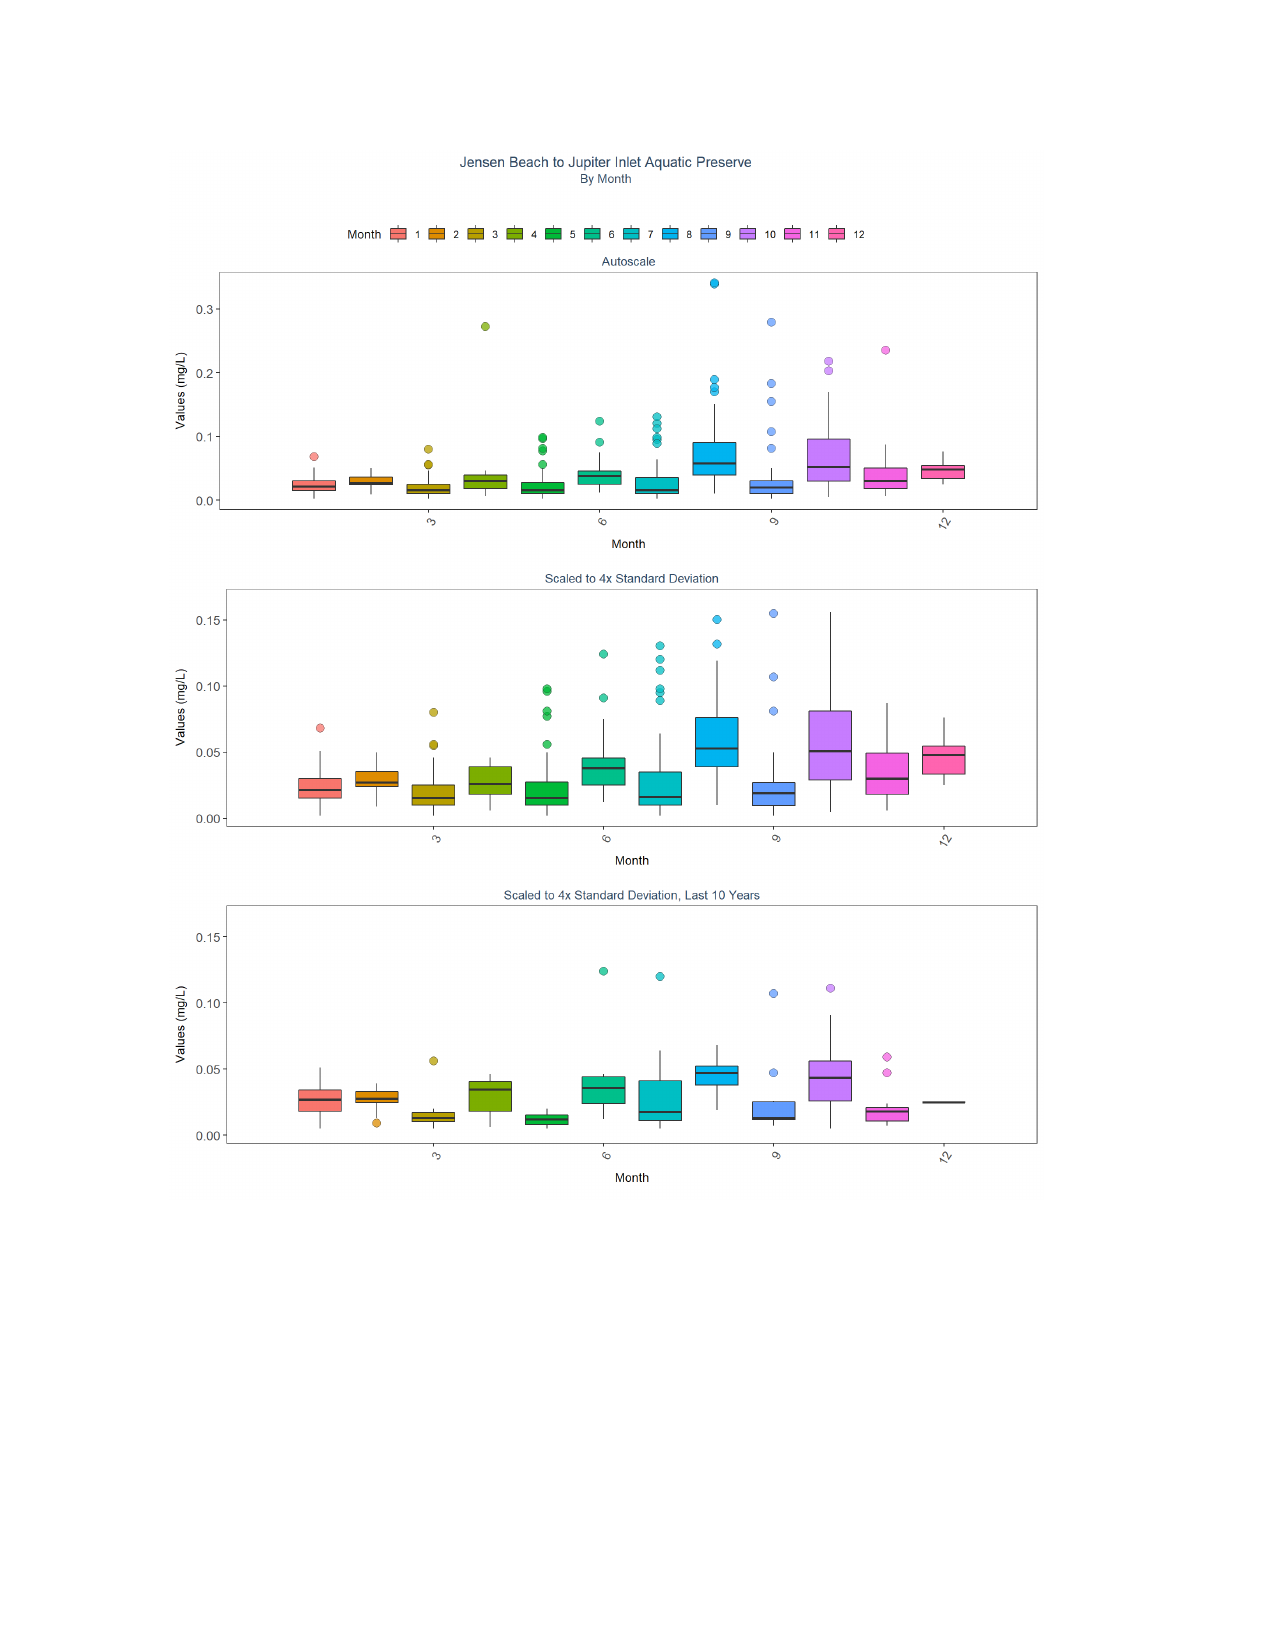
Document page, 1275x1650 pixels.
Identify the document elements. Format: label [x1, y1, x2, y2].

picture [168, 150, 1044, 1200]
